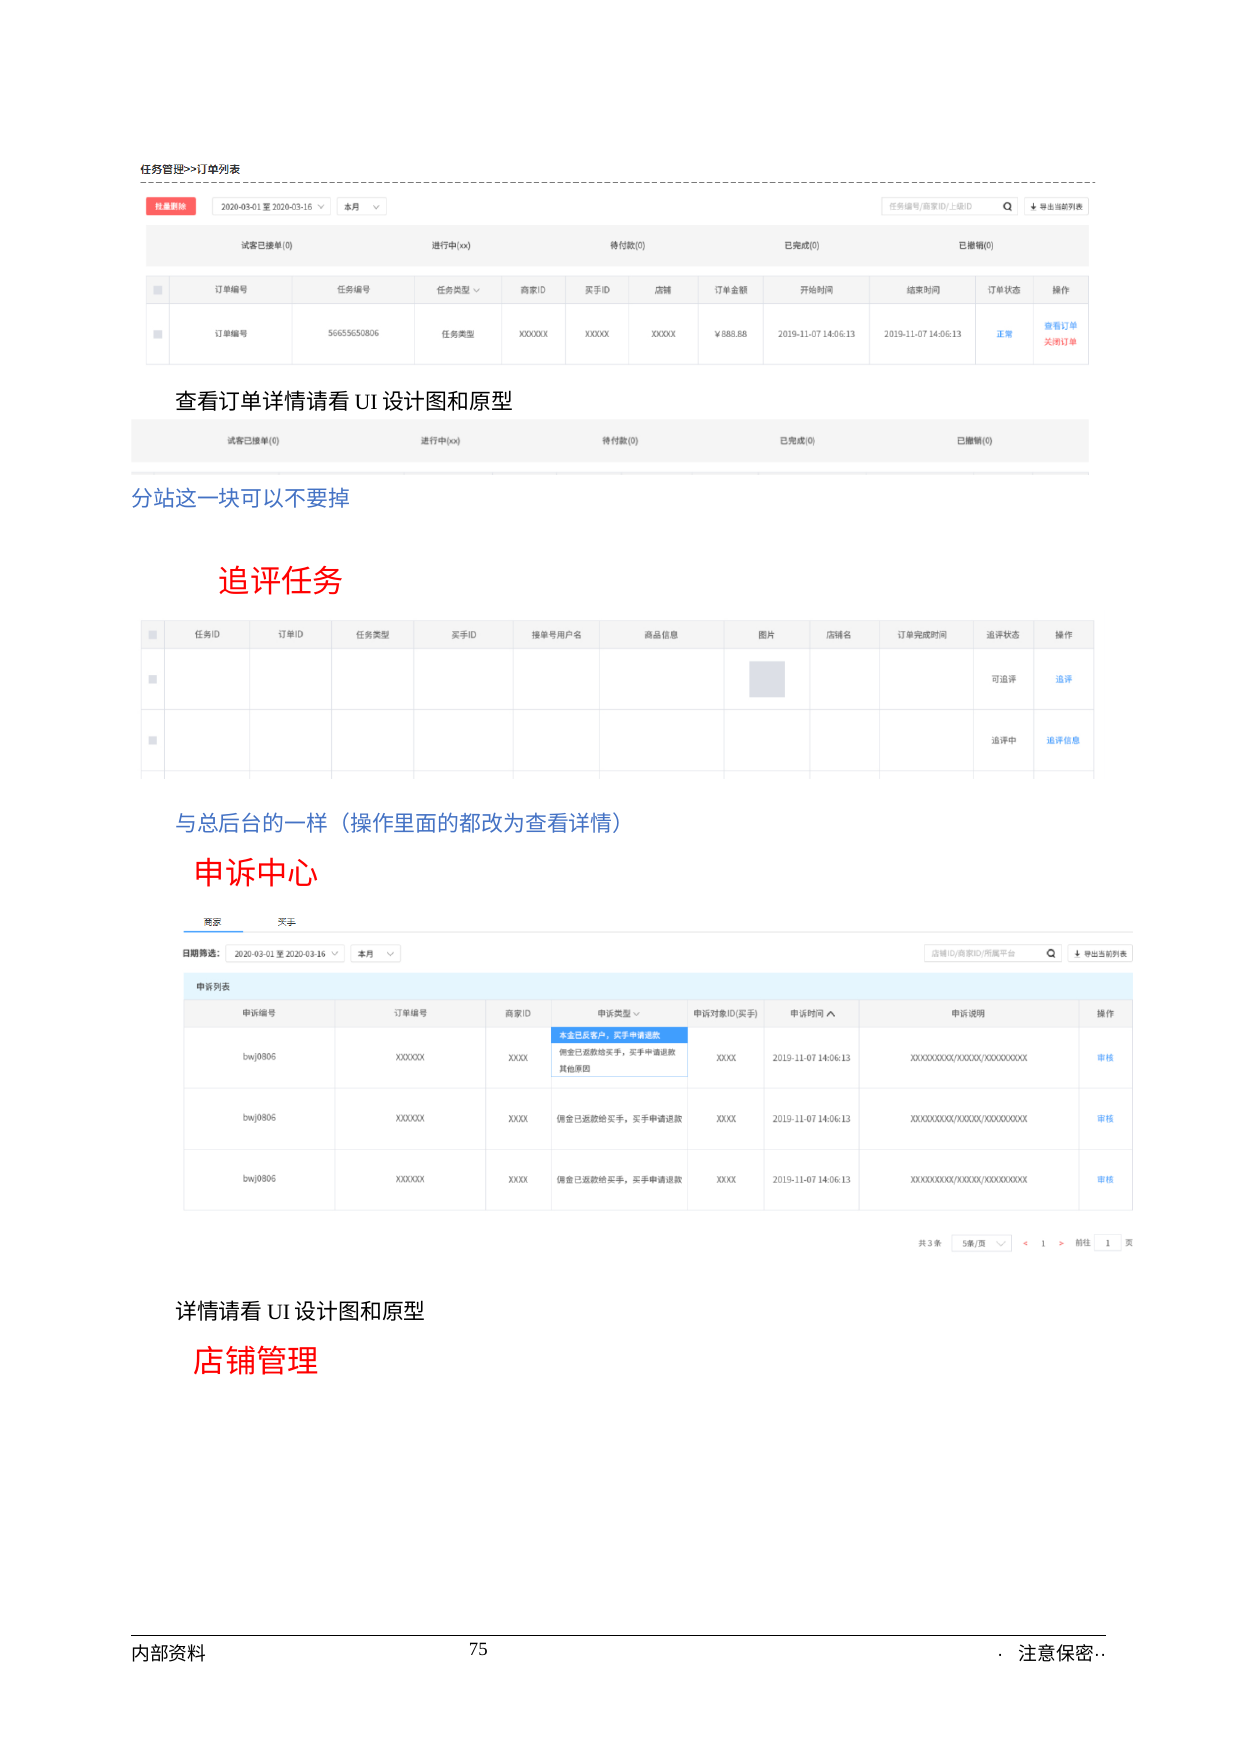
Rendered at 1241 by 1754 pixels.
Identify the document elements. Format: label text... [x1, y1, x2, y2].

text 查看订单详情请看UI设计图和原型 [131, 383, 1106, 416]
picture [131, 155, 1105, 381]
text 店铺管理 [131, 1326, 1106, 1391]
text 与总后台的一样（操作里面的都改为查看详情） [131, 806, 1106, 838]
text 申诉中心 [131, 838, 1106, 903]
text 追评任务 [175, 546, 1106, 611]
picture [131, 610, 1105, 779]
picture [175, 903, 1149, 1262]
text 分站这一块可以不要掉 [131, 481, 1106, 513]
picture [131, 415, 1102, 475]
text 详情请看UI设计图和原型 [131, 1293, 1106, 1326]
